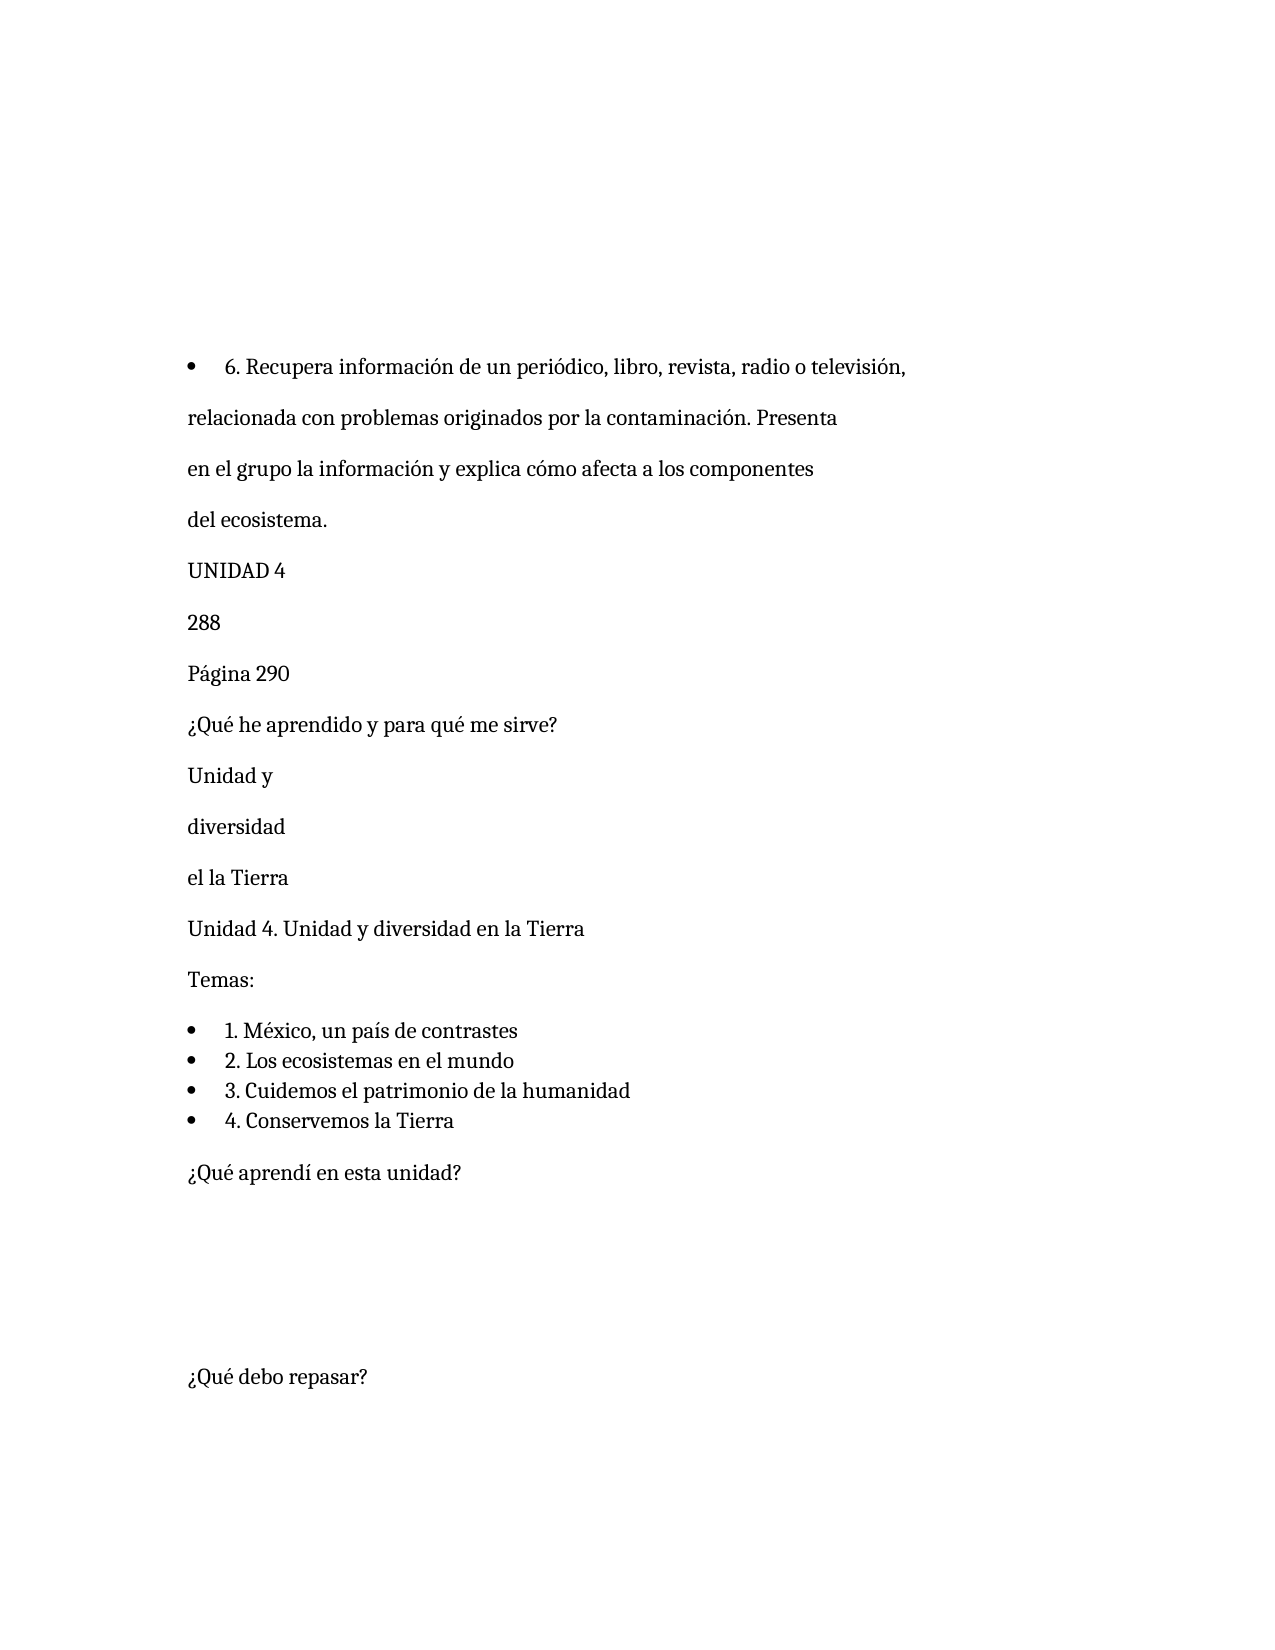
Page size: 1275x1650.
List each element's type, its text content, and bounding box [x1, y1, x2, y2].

text el la Tierra [187, 864, 1087, 891]
text ¿Qué aprendí en esta unidad? [187, 1159, 1087, 1186]
text Página 290 [187, 660, 1087, 687]
list 3. Cuidemos el patrimonio de la humanidad [187, 1078, 1087, 1104]
text Unidad 4. Unidad y diversidad en la Tierra [187, 916, 1087, 942]
text del ecosistema. [187, 507, 1087, 534]
text en el grupo la información y explica cómo afecta a los componentes [187, 456, 1087, 483]
text Temas: [187, 967, 1087, 993]
text diversidad [187, 813, 1087, 840]
list 1. México, un país de contrastes [187, 1018, 1087, 1044]
text 288 [187, 609, 1087, 636]
text UNIDAD 4 [187, 558, 1087, 585]
text ¿Qué debo repasar? [187, 1363, 1087, 1390]
list 2. Los ecosistemas en el mundo [187, 1048, 1087, 1074]
list 4. Conservemos la Tierra [187, 1108, 1087, 1135]
list 6. Recupera información de un periódico, libro, revista, radio o televisión, [187, 354, 1087, 381]
text ¿Qué he aprendido y para qué me sirve? [187, 711, 1087, 738]
text Unidad y [187, 762, 1087, 789]
text relacionada con problemas originados por la contaminación. Presenta [187, 405, 1087, 432]
